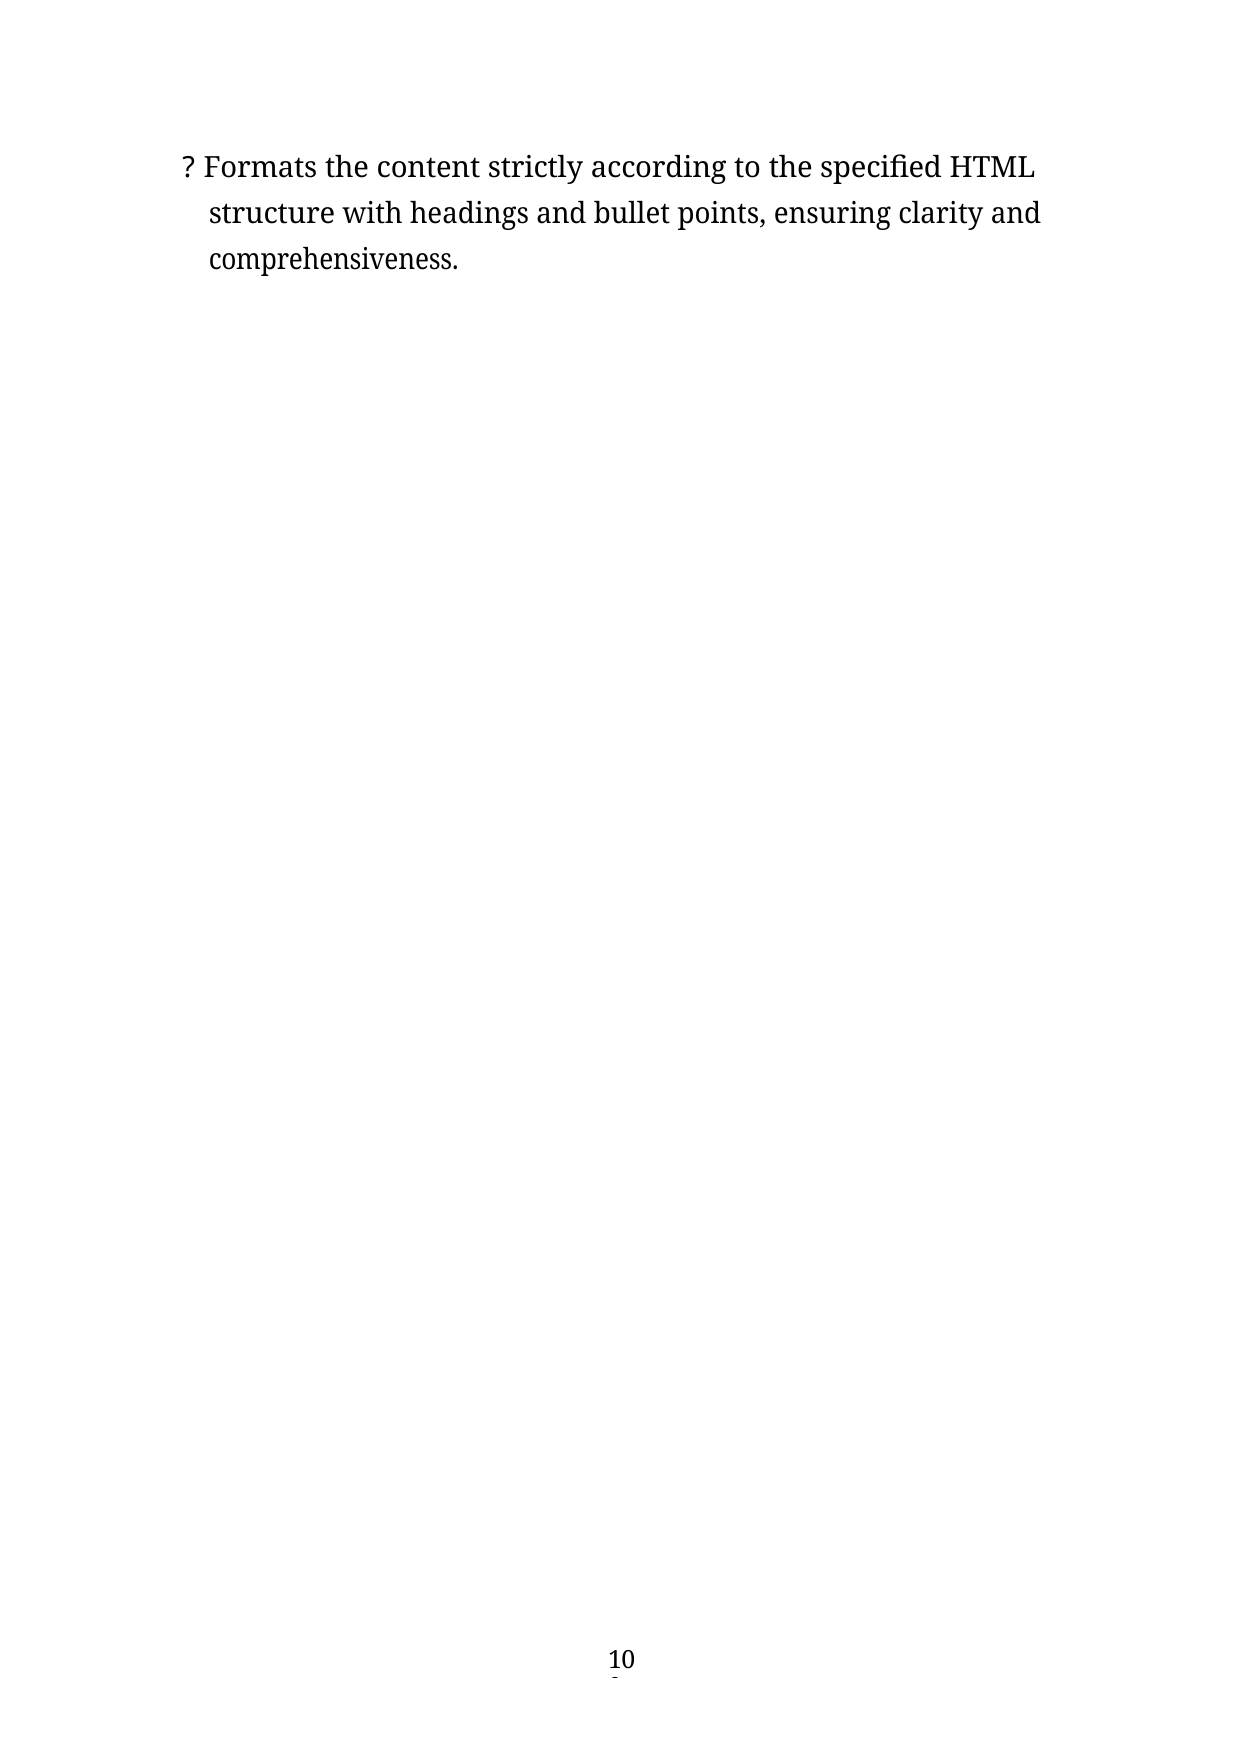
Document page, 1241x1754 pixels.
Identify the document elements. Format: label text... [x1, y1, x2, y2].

text ? Formats the content strictly according to the specified HTML structure with headings and bullet points, ensuring clarity and comprehensiveness. [182, 146, 1121, 278]
